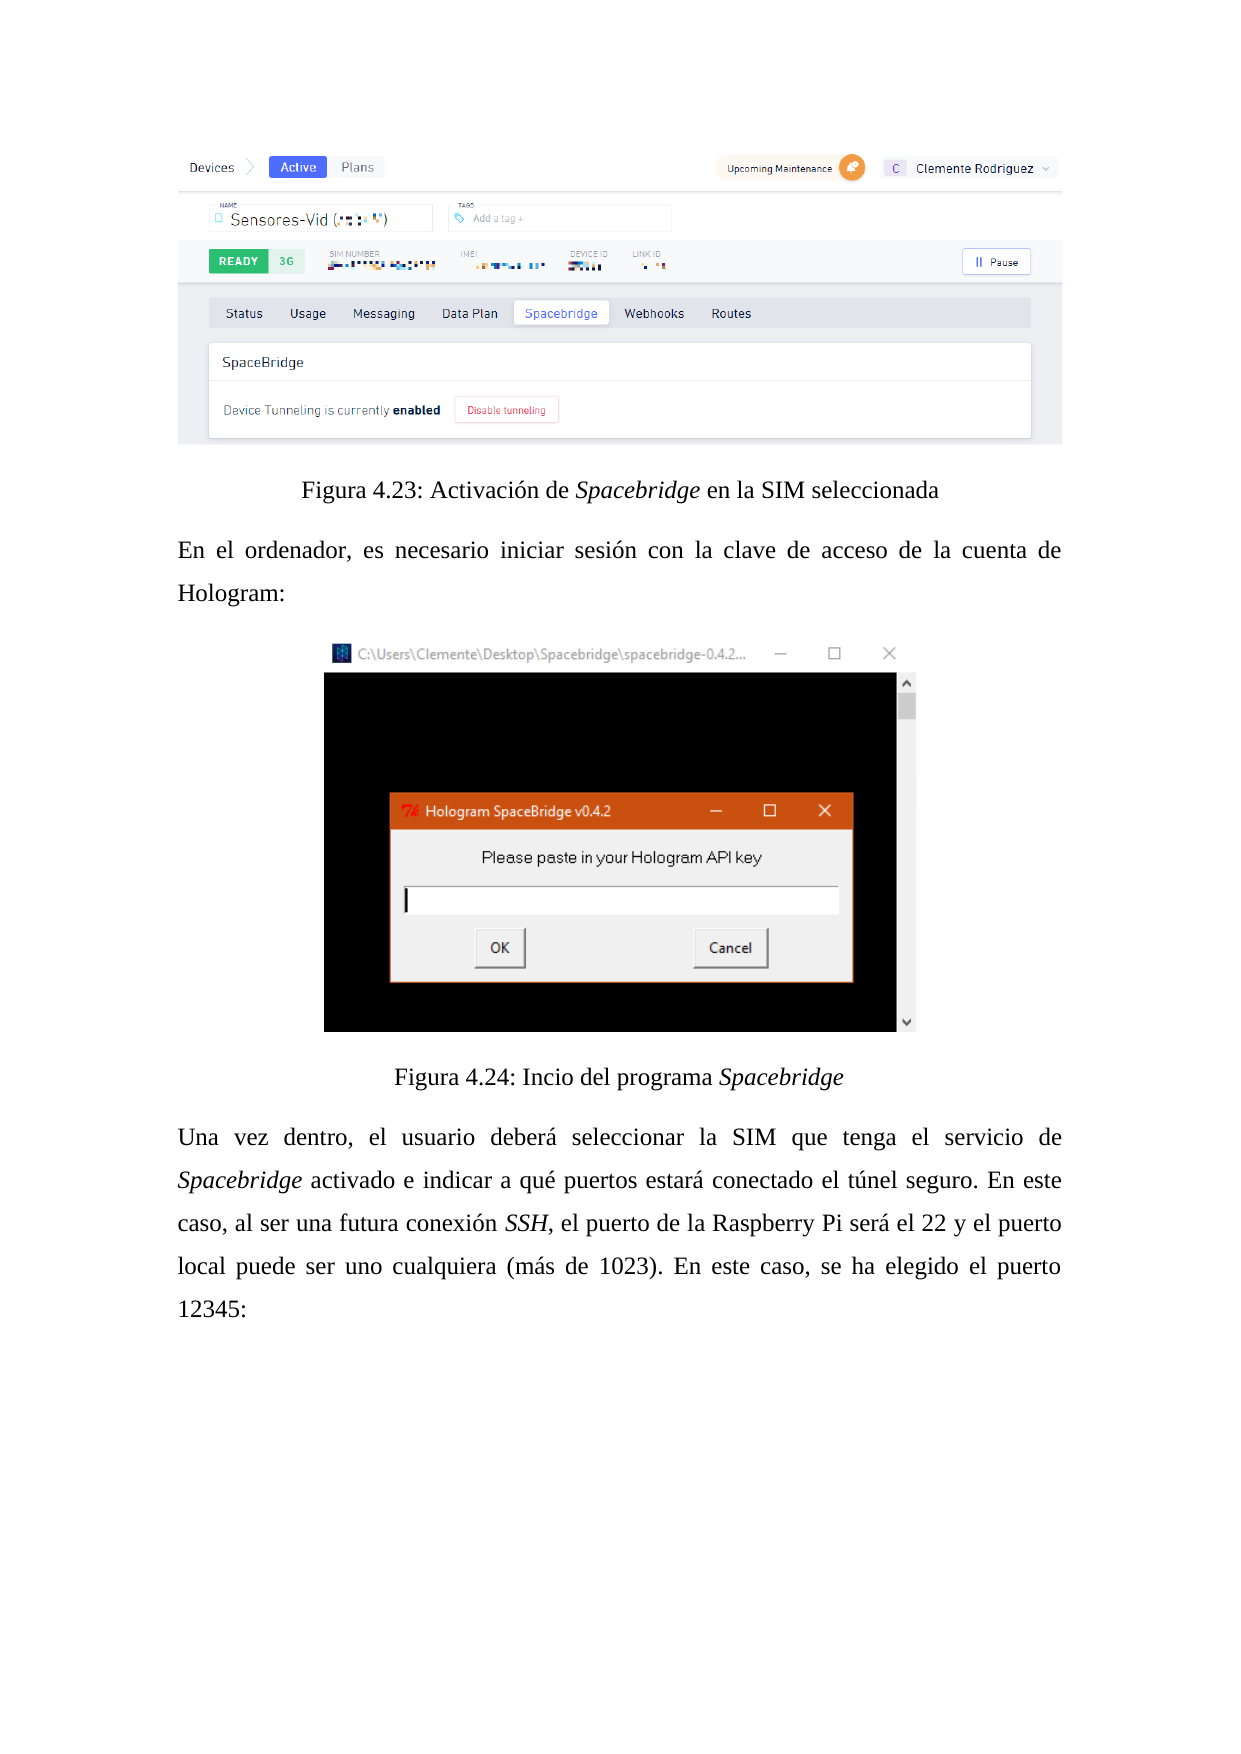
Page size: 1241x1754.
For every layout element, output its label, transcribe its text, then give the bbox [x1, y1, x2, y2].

text Una vez dentro, el usuario deberá seleccionar la SIM que tenga el servicio de Spacebridge activado e indicar a qué puertos estará conectado el túnel seguro. En este caso, al ser una futura conexión SSH, el puerto de la Raspberry Pi será el 22 y el puerto local puede ser uno cualquiera (más de 1023). En este caso, se ha elegido el puerto 12345: [177, 1122, 1063, 1323]
picture [177, 147, 1063, 445]
text En el ordenador, es necesario iniciar sesión con la clave de acceso de la cuenta de Hologram: [177, 535, 1063, 607]
text Figura 4.23: Activación de Spacebridge en la SIM seleccionada [177, 475, 1063, 504]
picture [324, 637, 917, 1032]
text Figura 4.24: Incio del programa Spacebridge [177, 1062, 1063, 1091]
